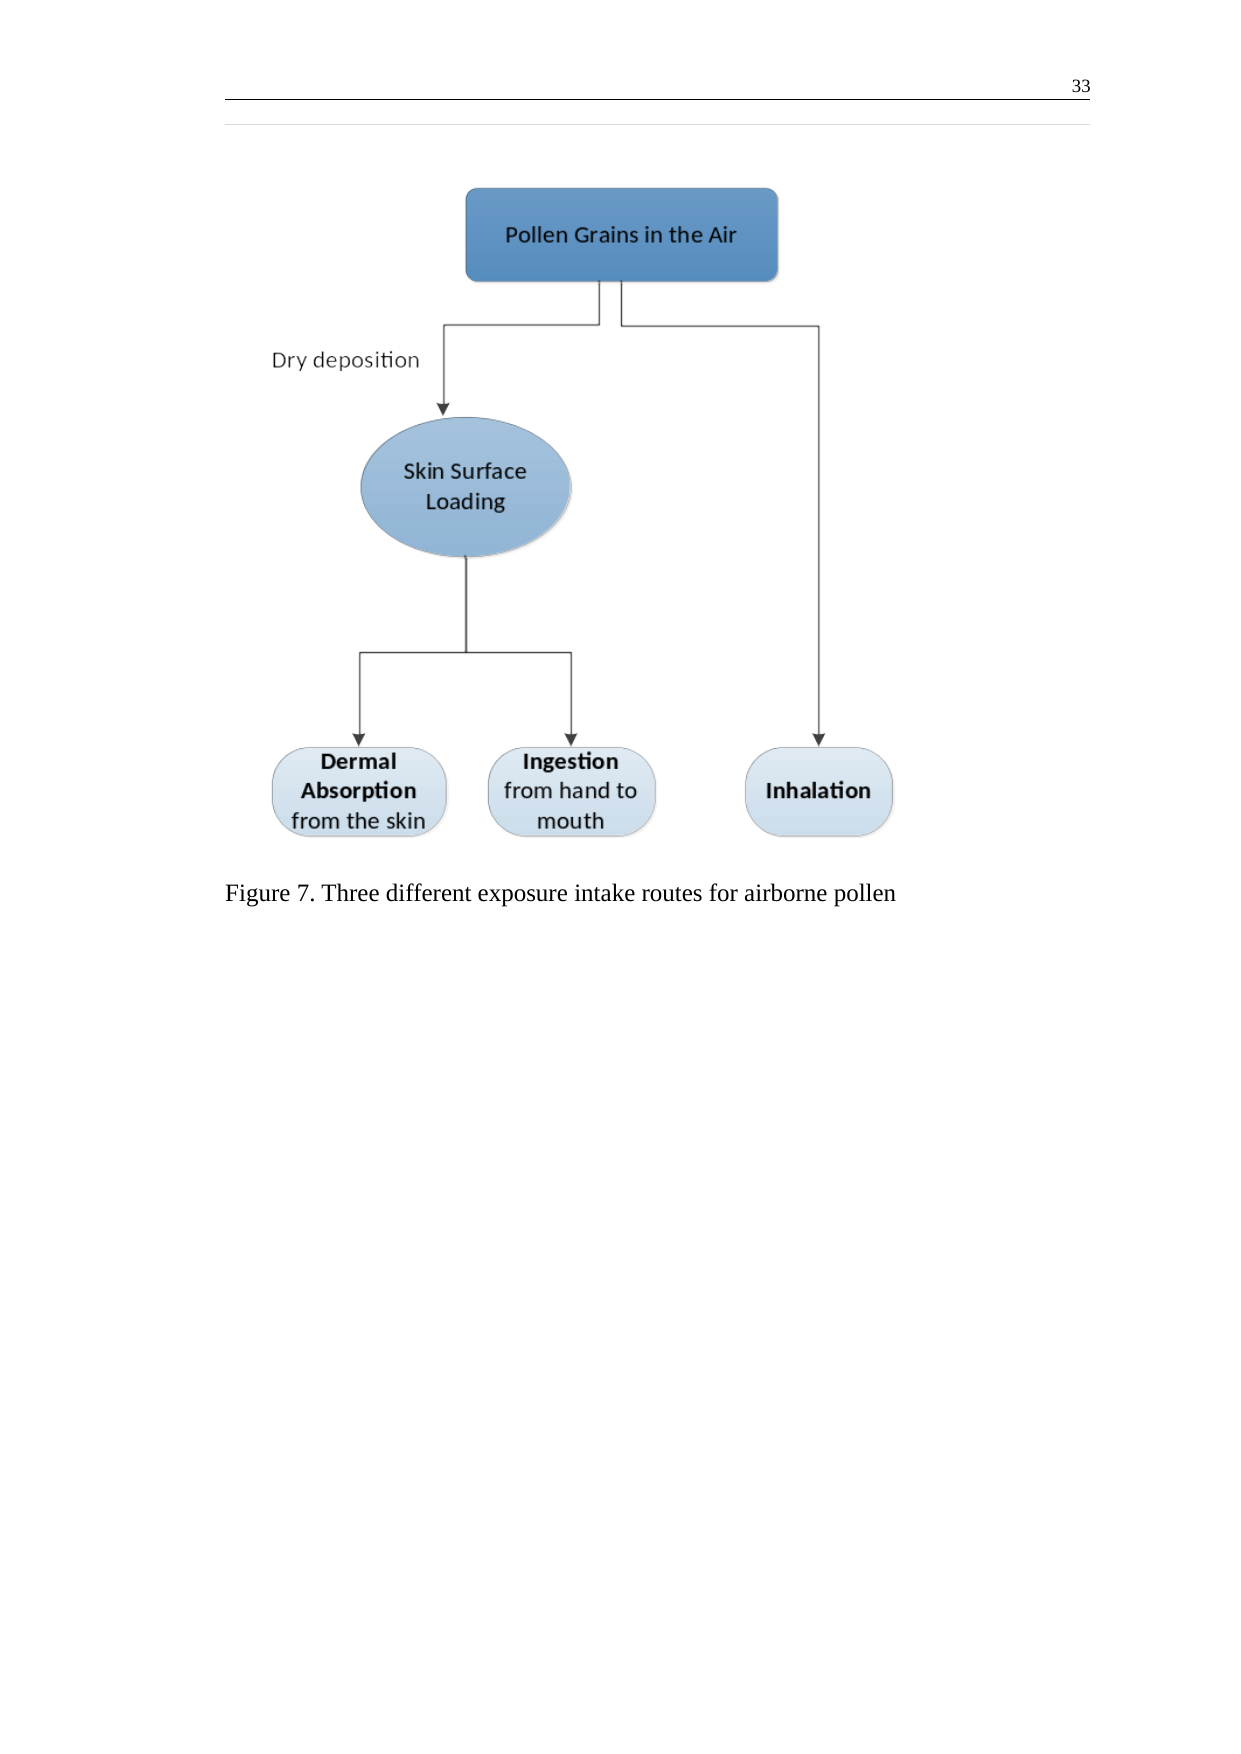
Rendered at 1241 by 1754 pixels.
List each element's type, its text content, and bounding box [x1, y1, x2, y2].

text Figure 7. Three different exposure intake routes for airborne pollen [225, 878, 1090, 907]
